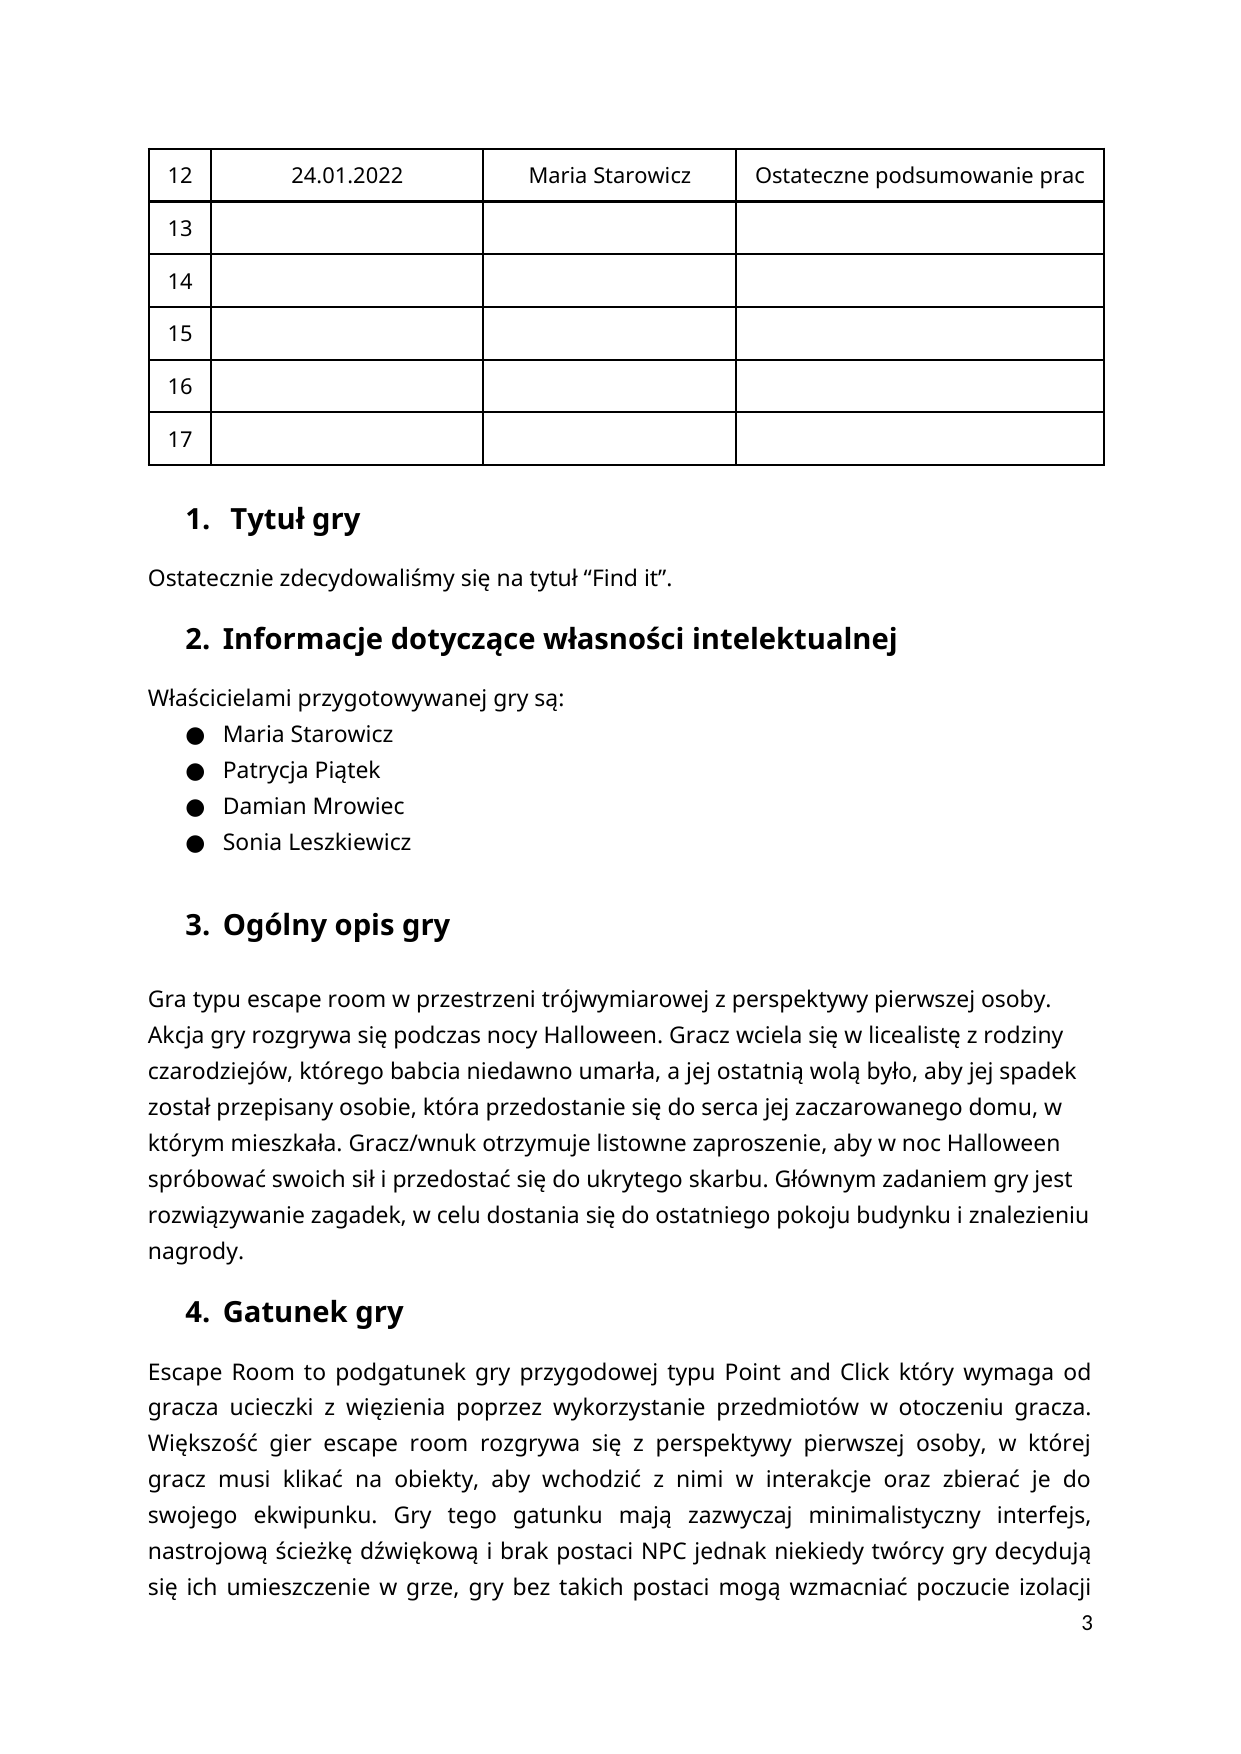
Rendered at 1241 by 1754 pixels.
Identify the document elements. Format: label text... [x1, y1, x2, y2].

table_cell 15 [150, 308, 210, 358]
title Ogólny opis gry [185, 905, 1092, 944]
table_cell [737, 255, 1103, 306]
table_cell Ostateczne podsumowanie prac [737, 150, 1103, 200]
list Damian Mrowiec [185, 790, 1092, 821]
table_cell [212, 308, 482, 358]
table_cell [737, 203, 1103, 253]
table_cell [212, 255, 482, 306]
table_cell 24.01.2022 [212, 150, 482, 200]
text Ostatecznie zdecydowaliśmy się na tytuł “Find it”. [148, 562, 1092, 593]
table_cell 13 [150, 203, 210, 253]
title Tytuł gry [185, 498, 1092, 538]
table_cell [737, 413, 1103, 464]
table_cell [737, 361, 1103, 411]
table_cell [484, 255, 735, 306]
table_cell [212, 203, 482, 253]
list Maria Starowicz [185, 718, 1092, 749]
table_cell 17 [150, 413, 210, 464]
table_cell [484, 203, 735, 253]
table_cell Maria Starowicz [484, 150, 735, 200]
list Patrycja Piątek [185, 754, 1092, 785]
table_cell [737, 308, 1103, 358]
title Informacje dotyczące własności intelektualnej [185, 618, 1092, 658]
table_cell [484, 361, 735, 411]
table_cell [484, 413, 735, 464]
table_cell [484, 308, 735, 358]
table_cell 14 [150, 255, 210, 306]
text Właścicielami przygotowywanej gry są: [148, 682, 1092, 713]
list Sonia Leszkiewicz [185, 826, 1092, 857]
table_cell [212, 413, 482, 464]
table_cell 16 [150, 361, 210, 411]
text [148, 1355, 1092, 1602]
table_cell 12 [150, 150, 210, 200]
table_cell [212, 361, 482, 411]
title Gatunek gry [185, 1292, 1092, 1331]
text Gra typu escape room w przestrzeni trójwymiarowej z perspektywy pierwszej osoby. Akcja gry rozgrywa się podczas nocy Halloween. Gracz wciela się w licealistę z rodziny czarodziejów, którego babcia niedawno umarła, a jej ostatnią wolą było, aby jej spadek został przepisany osobie, która przedostanie się do serca jej zaczarowanego domu, w którym mieszkała. Gracz/wnuk otrzymuje listowne zaproszenie, aby w noc Halloween spróbować swoich sił i przedostać się do ukrytego skarbu. Głównym zadaniem gry jest rozwiązywanie zagadek, w celu dostania się do ostatniego pokoju budynku i znalezieniu nagrody. [148, 947, 1092, 1266]
